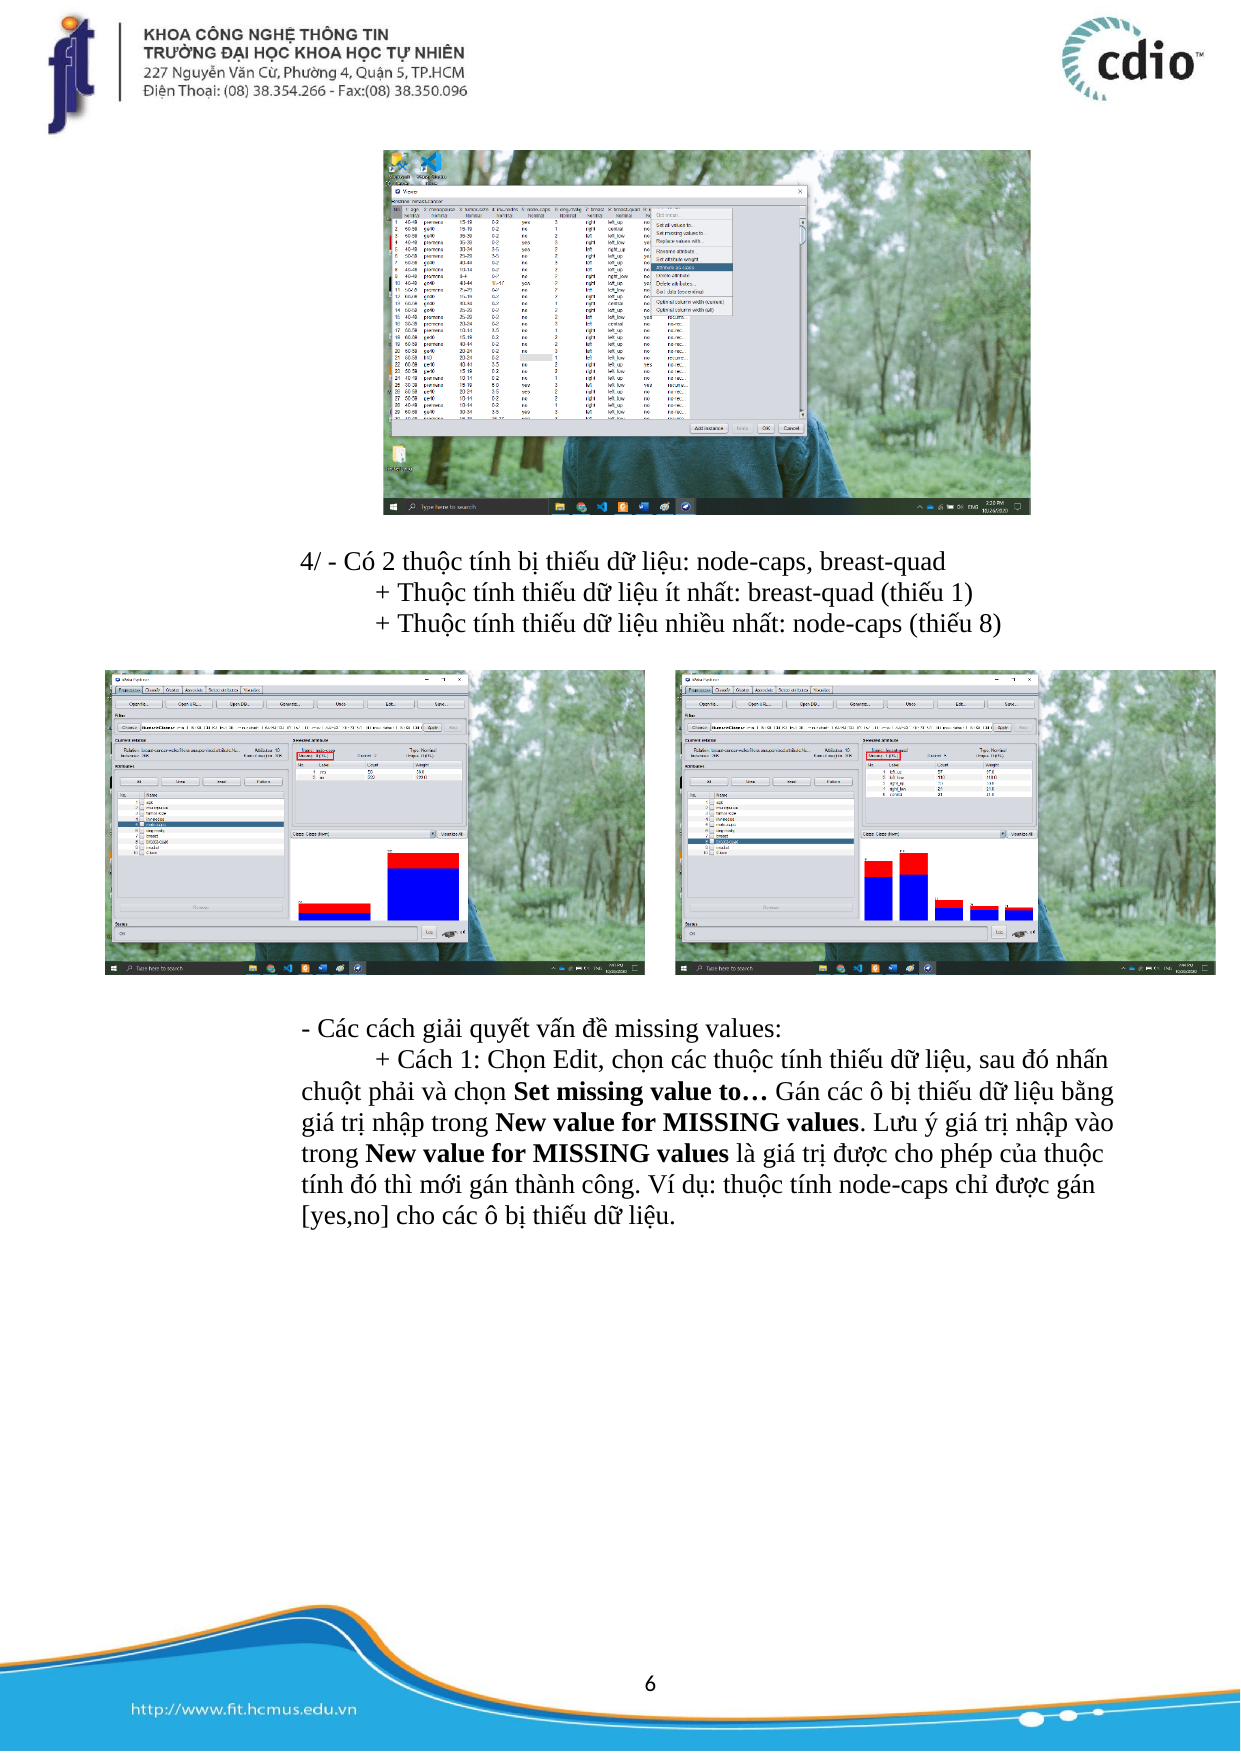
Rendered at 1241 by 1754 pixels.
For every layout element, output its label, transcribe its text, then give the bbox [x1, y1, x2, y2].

picture [0, 1601, 1241, 1751]
list + Thuộc tính thiếu dữ liệu nhiều nhất: node-caps (thiếu 8) [264, 608, 1150, 639]
list + Thuộc tính thiếu dữ liệu ít nhất: breast-quad (thiếu 1) [264, 576, 1150, 608]
text - Các cách giải quyết vấn đề missing values: [301, 1012, 1150, 1044]
picture [24, 6, 1216, 515]
picture [675, 670, 1216, 975]
list 4/ - Có 2 thuộc tính bị thiếu dữ liệu: node-caps, breast-quad [264, 545, 1150, 576]
text + Cách 1: Chọn Edit, chọn các thuộc tính thiếu dữ liệu, sau đó nhấn chuột phải và chọn Set missing value to… Gán các ô bị thiếu dữ liệu bằng giá trị nhập trong New value for MISSING values. Lưu ý giá trị nhập vào trong New value for MISSING values là giá trị được cho phép của thuộc tính đó thì mới gán thành công. Ví dụ: thuộc tính node-caps chỉ được gán [yes,no] cho các ô bị thiếu dữ liệu. [301, 1044, 1150, 1231]
picture [105, 670, 645, 975]
